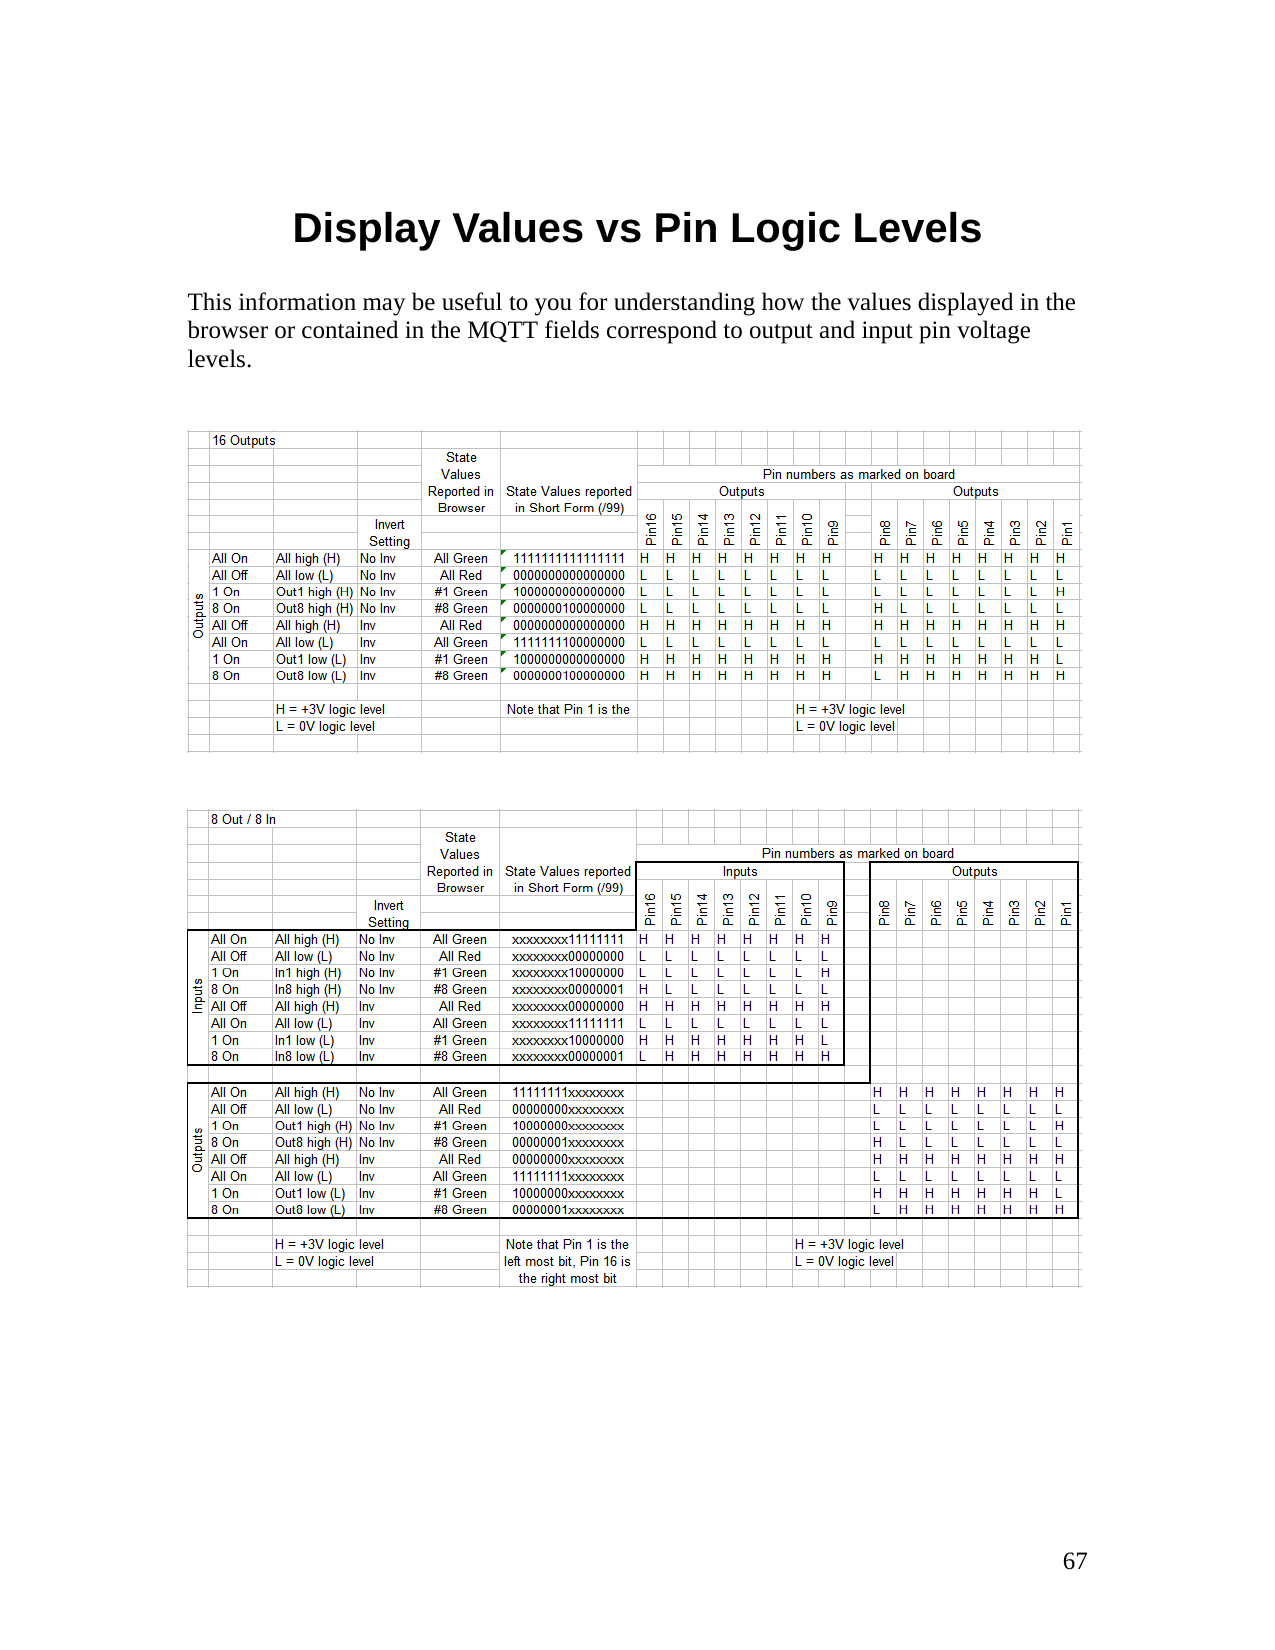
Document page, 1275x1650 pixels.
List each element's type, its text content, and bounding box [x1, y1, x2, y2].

picture [187, 430, 1082, 753]
subtitle Display Values vs Pin Logic Levels [187, 204, 1087, 252]
picture [187, 809, 1082, 1288]
text This information may be useful to you for understanding how the values displayed in the browser or contained in the MQTT fields correspond to output and input pin voltage levels. [187, 287, 1087, 373]
